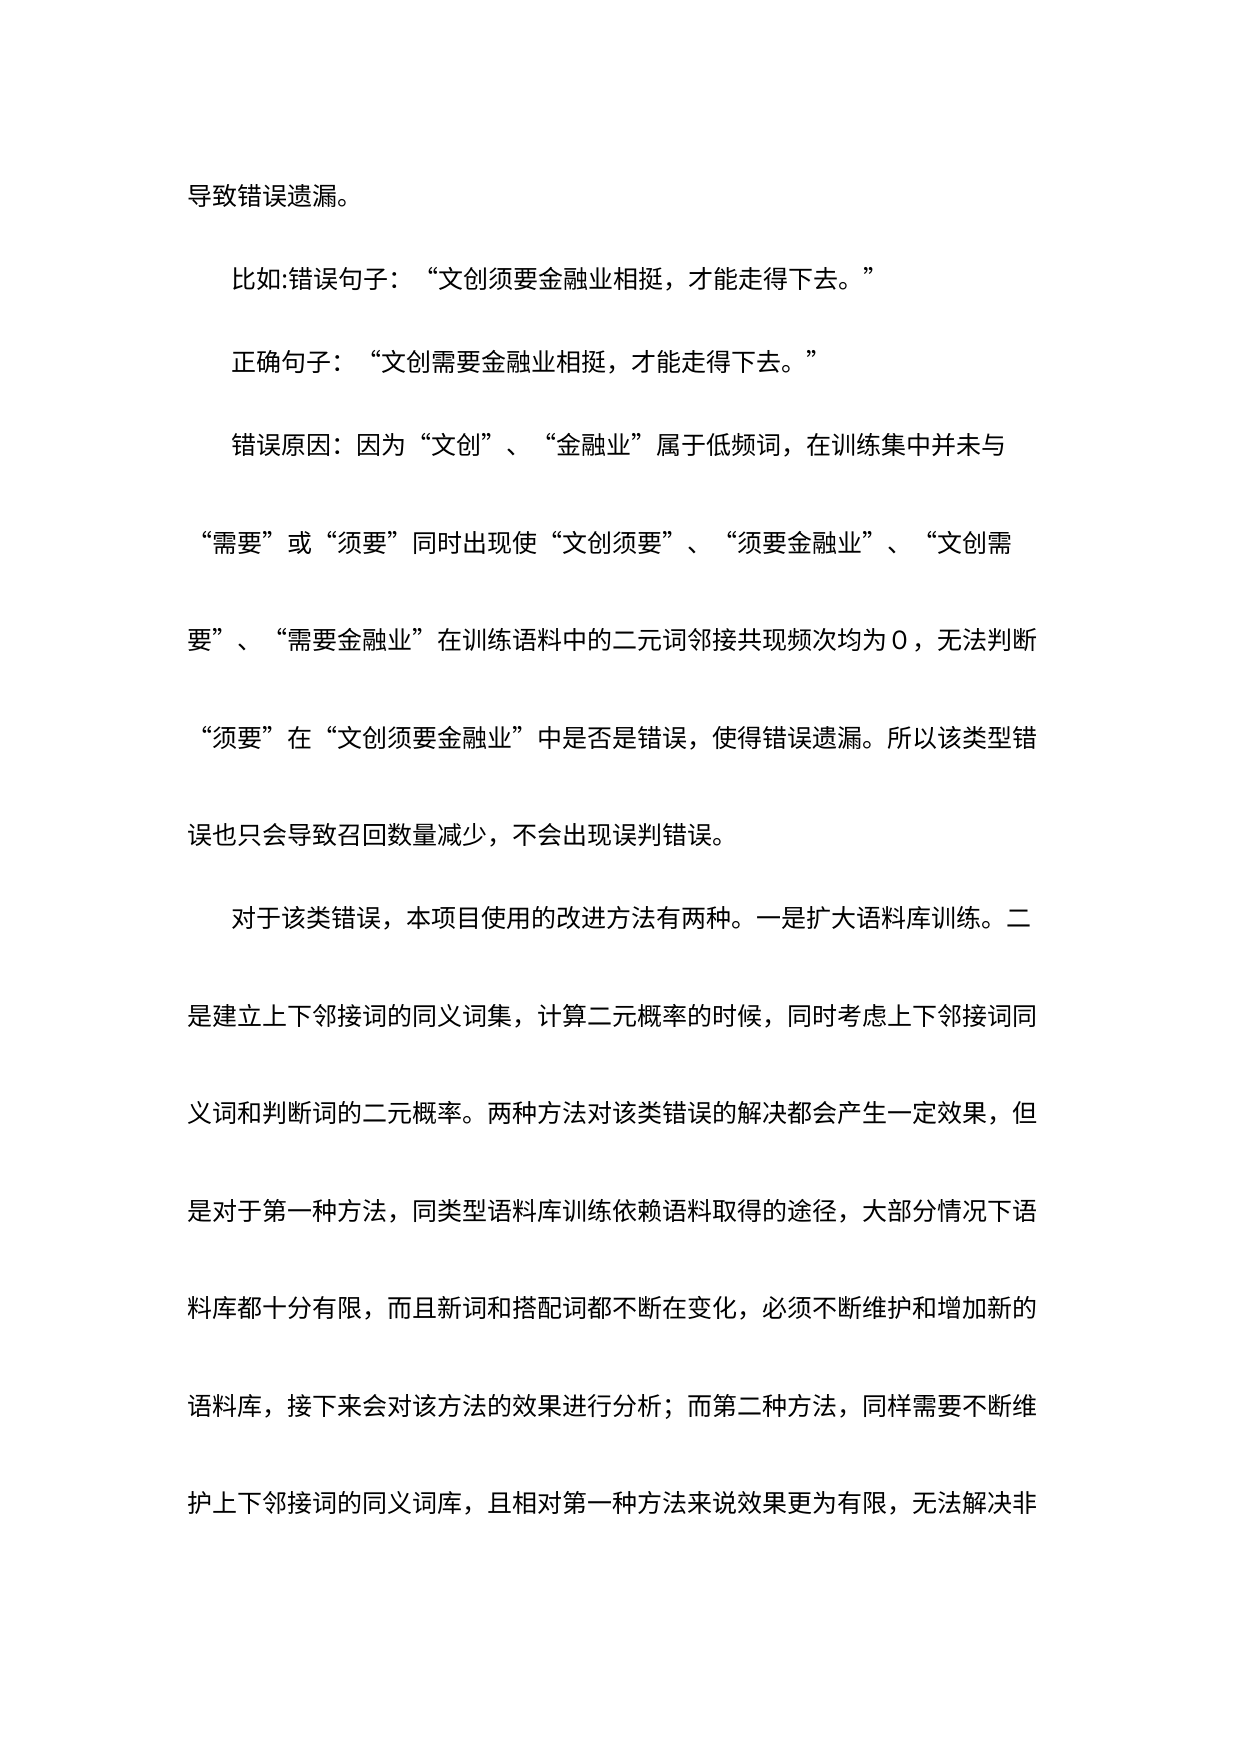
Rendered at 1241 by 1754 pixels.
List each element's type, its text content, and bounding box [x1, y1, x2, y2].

text 正确句子：“文创需要金融业相挺，才能走得下去。” [187, 328, 1053, 393]
text 错误原因：因为“文创”、“金融业”属于低频词，在训练集中并未与“需要”或“须要”同时出现使“文创须要”、“须要金融业”、“文创需要”、“需要金融业”在训练语料中的二元词邻接共现频次均为０，无法判断“须要”在“文创须要金融业”中是否是错误，使得错误遗漏。所以该类型错误也只会导致召回数量减少，不会出现误判错误。 [187, 411, 1053, 866]
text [187, 884, 1053, 1534]
text 比如:错误句子：“文创须要金融业相挺，才能走得下去。” [187, 245, 1053, 310]
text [187, 162, 1053, 227]
